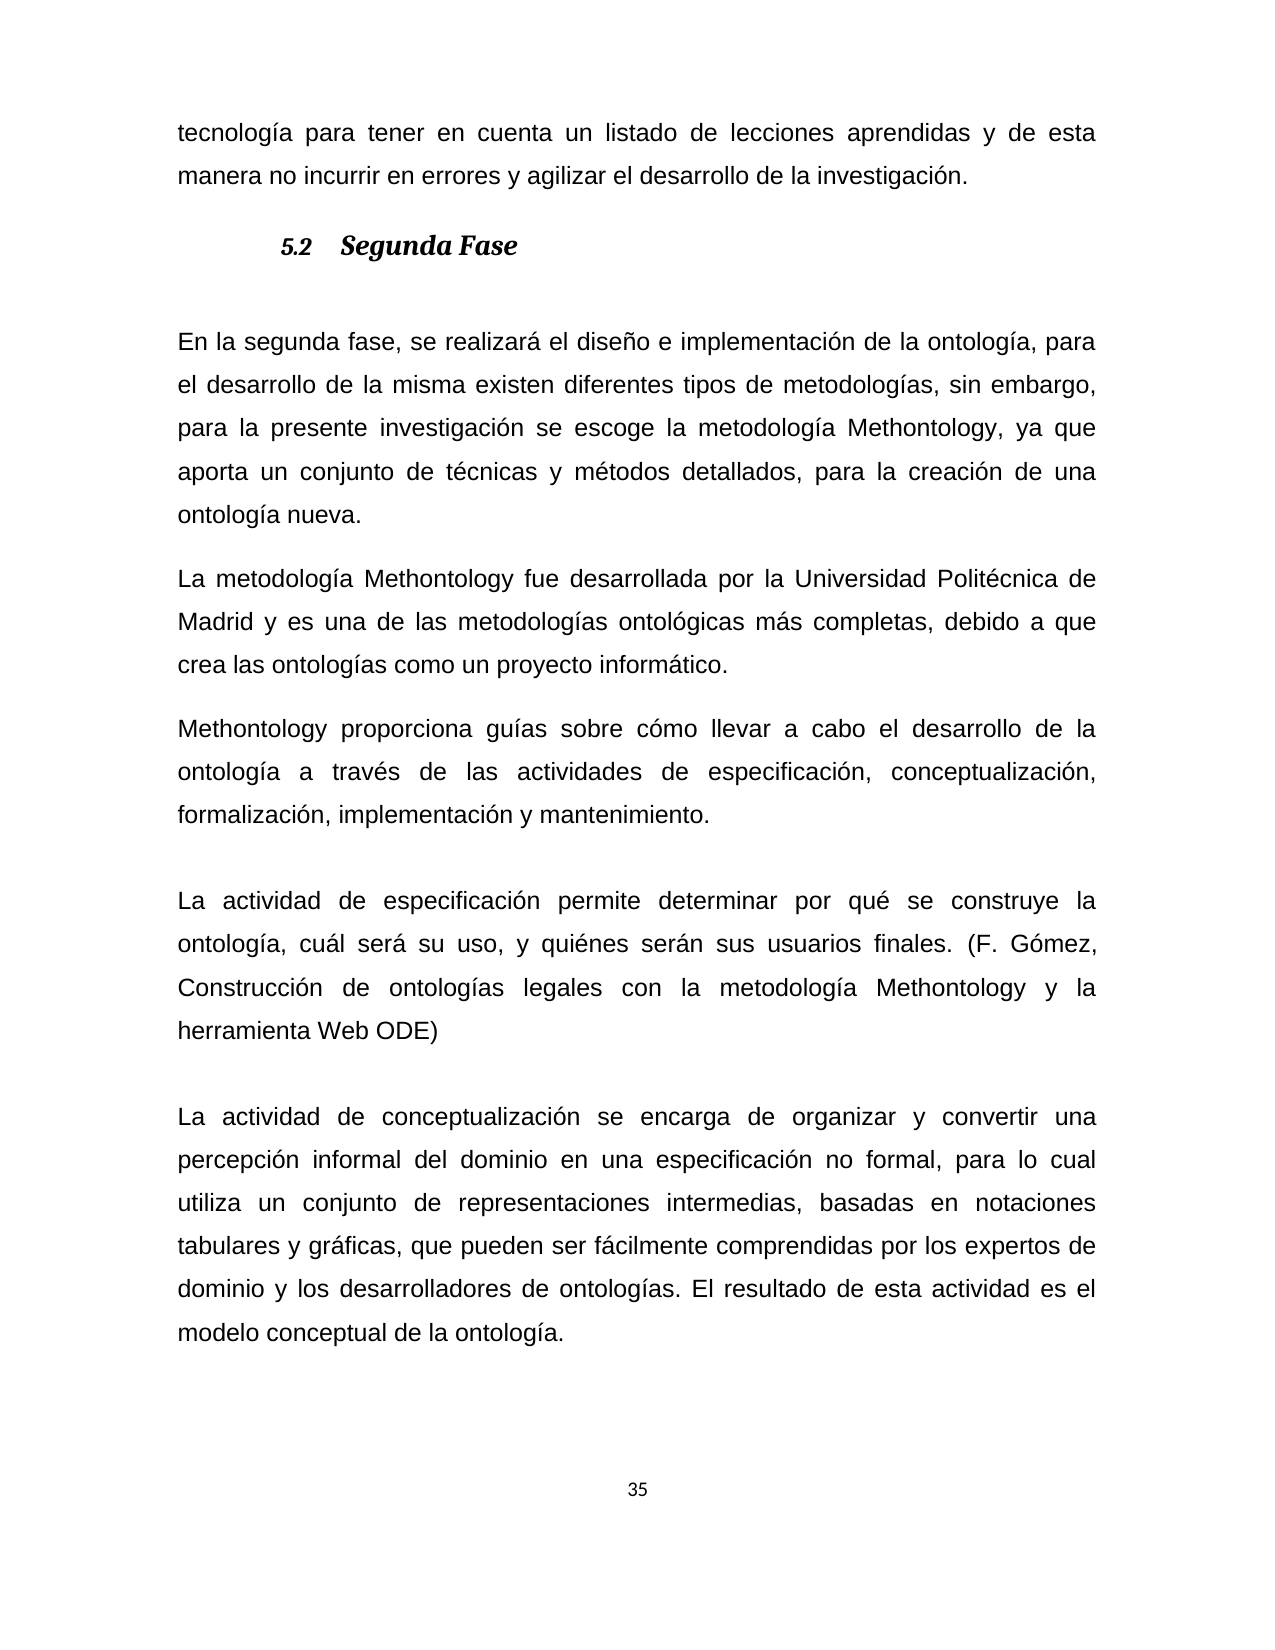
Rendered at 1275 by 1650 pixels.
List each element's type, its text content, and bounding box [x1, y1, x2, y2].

subtitle Segunda Fase [281, 229, 1098, 263]
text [177, 118, 1098, 190]
text Methontology proporciona guías sobre cómo llevar a cabo el desarrollo de la ontología a través de las actividades de especificación, conceptualización, formalización, implementación y mantenimiento. [177, 714, 1098, 829]
text La actividad de conceptualización se encarga de organizar y convertir una percepción informal del dominio en una especificación no formal, para lo cual utiliza un conjunto de representaciones intermedias, basadas en notaciones tabulares y gráficas, que pueden ser fácilmente comprendidas por los expertos de dominio y los desarrolladores de ontologías. El resultado de esta actividad es el modelo conceptual de la ontología. [177, 1102, 1098, 1346]
text En la segunda fase, se realizará el diseño e implementación de la ontología, para el desarrollo de la misma existen diferentes tipos de metodologías, sin embargo, para la presente investigación se escoge la metodología Methontology, ya que aporta un conjunto de técnicas y métodos detallados, para la creación de una ontología nueva. [177, 327, 1098, 528]
text La actividad de especificación permite determinar por qué se construye la ontología, cuál será su uso, y quiénes serán sus usuarios finales. (F. Gómez, Construcción de ontologías legales con la metodología Methontology y la herramienta Web ODE) [177, 886, 1098, 1044]
text La metodología Methontology fue desarrollada por la Universidad Politécnica de Madrid y es una de las metodologías ontológicas más completas, debido a que crea las ontologías como un proyecto informático. [177, 564, 1098, 679]
